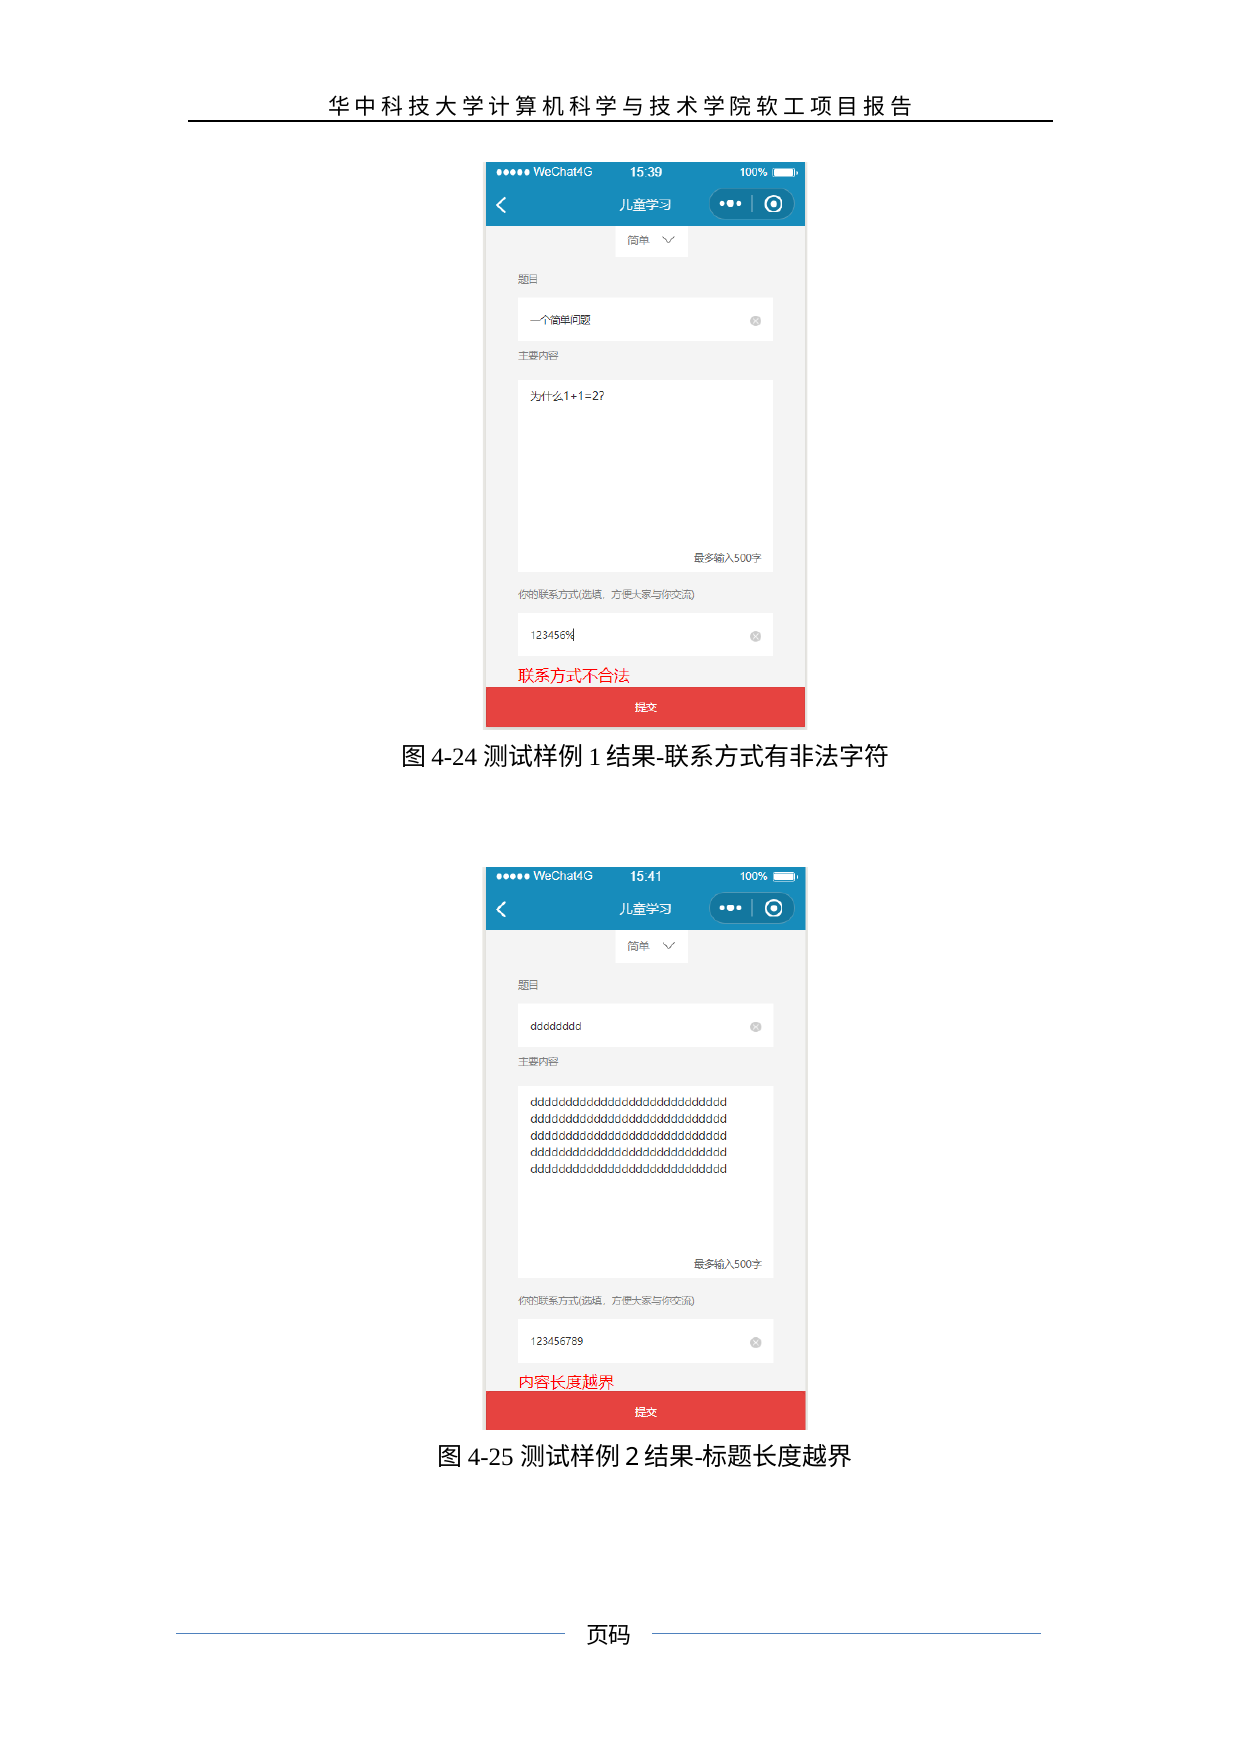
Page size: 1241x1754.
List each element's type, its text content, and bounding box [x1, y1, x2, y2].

text 图4-24 测试样例1结果-联系方式有非法字符 [187, 737, 1053, 773]
text 图4-25 测试样例2结果-标题长度越界 [187, 1437, 1053, 1473]
picture [482, 867, 808, 1430]
picture [482, 162, 808, 730]
